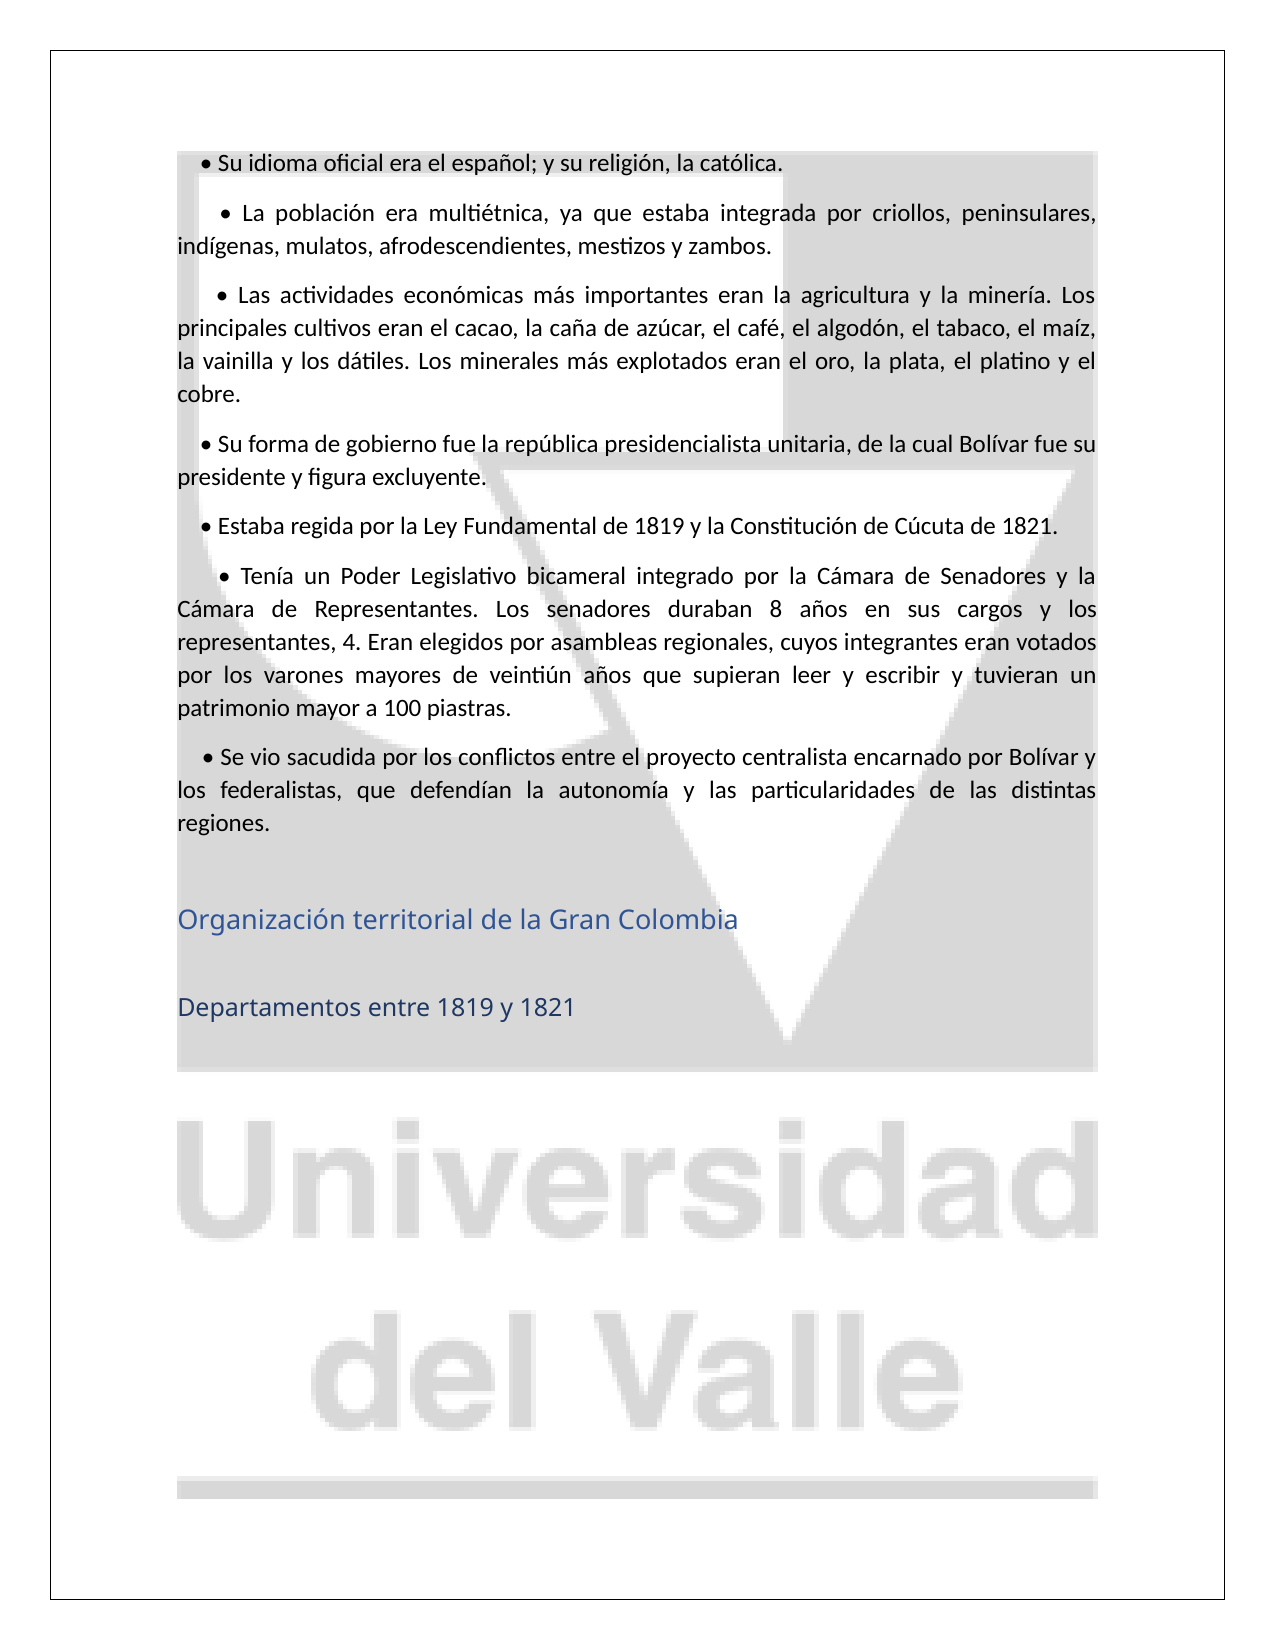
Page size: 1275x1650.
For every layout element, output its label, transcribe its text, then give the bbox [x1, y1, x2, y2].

text • Estaba regida por la Ley Fundamental de 1819 y la Constitución de Cúcuta de 1821. [177, 511, 1098, 541]
subtitle Departamentos entre 1819 y 1821 [177, 990, 1098, 1024]
text • Su forma de gobierno fue la república presidencialista unitaria, de la cual Bolívar fue su presidente y figura excluyente. [177, 428, 1098, 491]
text • Se vio sacudida por los conflictos entre el proyecto centralista encarnado por Bolívar y los federalistas, que defendían la autonomía y las particularidades de las distintas regiones. [177, 741, 1098, 838]
text • Las actividades económicas más importantes eran la agricultura y la minería. Los principales cultivos eran el cacao, la caña de azúcar, el café, el algodón, el tabaco, el maíz, la vainilla y los dátiles. Los minerales más explotados eran el oro, la plata, el platino y el cobre. [177, 280, 1098, 409]
text • Tenía un Poder Legislativo bicameral integrado por la Cámara de Senadores y la Cámara de Representantes. Los senadores duraban 8 años en sus cargos y los representantes, 4. Eran elegidos por asambleas regionales, cuyos integrantes eran votados por los varones mayores de veintiún años que supieran leer y escribir y tuvieran un patrimonio mayor a 100 piastras. [177, 560, 1098, 722]
subtitle Organización territorial de la Gran Colombia [177, 901, 1098, 938]
text • Su idioma oficial era el español; y su religión, la católica. [177, 148, 1098, 178]
text • La población era multiétnica, ya que estaba integrada por criollos, peninsulares, indígenas, mulatos, afrodescendientes, mestizos y zambos. [177, 197, 1098, 261]
